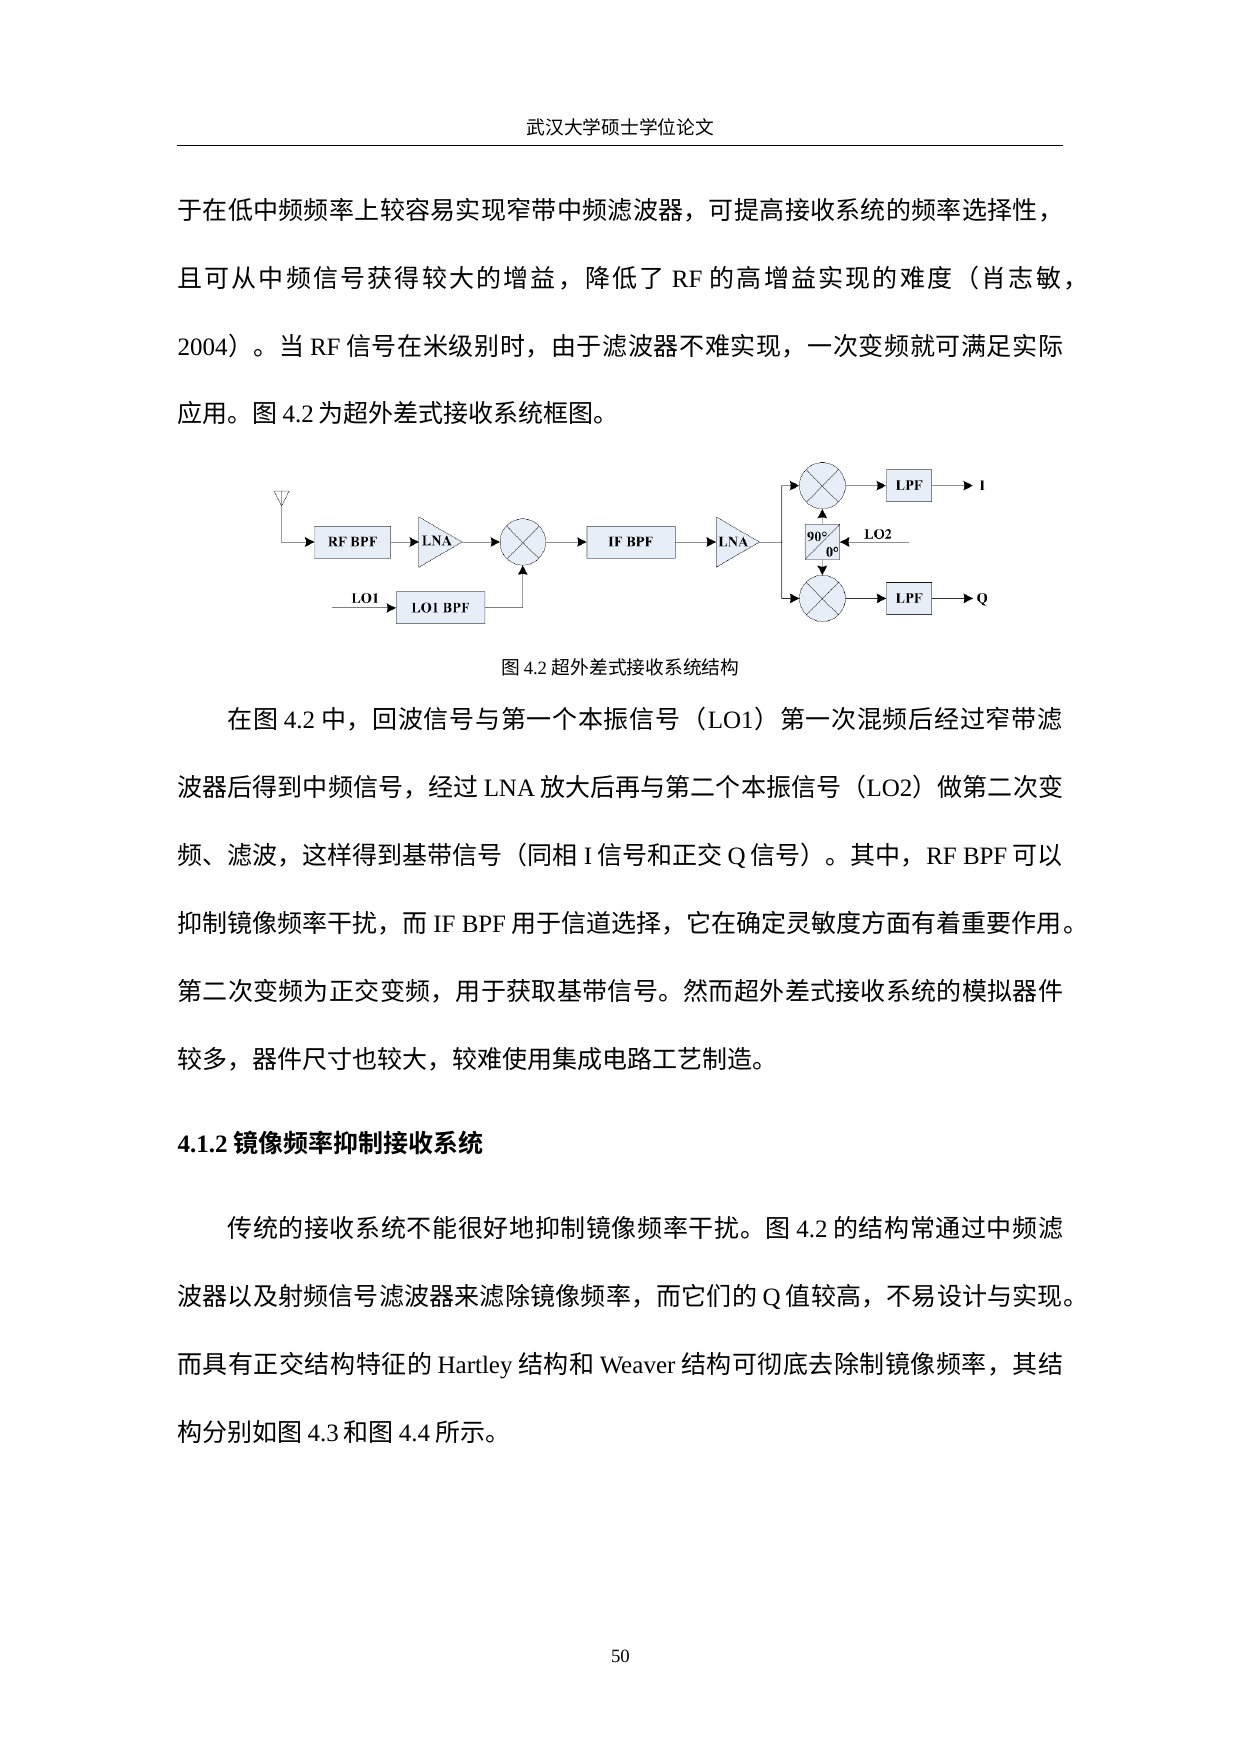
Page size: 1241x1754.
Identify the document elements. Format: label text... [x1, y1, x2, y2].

text 图4.2 超外差式接收系统结构 [177, 650, 1063, 684]
picture [272, 462, 989, 624]
text 在图4.2中，回波信号与第一个本振信号（LO1）第一次混频后经过窄带滤波器后得到中频信号，经过LNA放大后再与第二个本振信号（LO2）做第二次变频、滤波，这样得到基带信号（同相I信号和正交Q信号）。其中，RF BPF可以抑制镜像频率干扰，而IF BPF用于信道选择，它在确定灵敏度方面有着重要作用。第二次变频为正交变频，用于获取基带信号。然而超外差式接收系统的模拟器件较多，器件尺寸也较大，较难使用集成电路工艺制造。 [177, 684, 1063, 1091]
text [177, 174, 1063, 446]
subtitle 镜像频率抑制接收系统 [177, 1108, 1063, 1176]
text 传统的接收系统不能很好地抑制镜像频率干扰。图4.2的结构常通过中频滤波器以及射频信号滤波器来滤除镜像频率，而它们的Q值较高，不易设计与实现。而具有正交结构特征的Hartley结构和Weaver结构可彻底去除制镜像频率，其结构分别如图4.3和图4.4所示。 [177, 1193, 1063, 1465]
